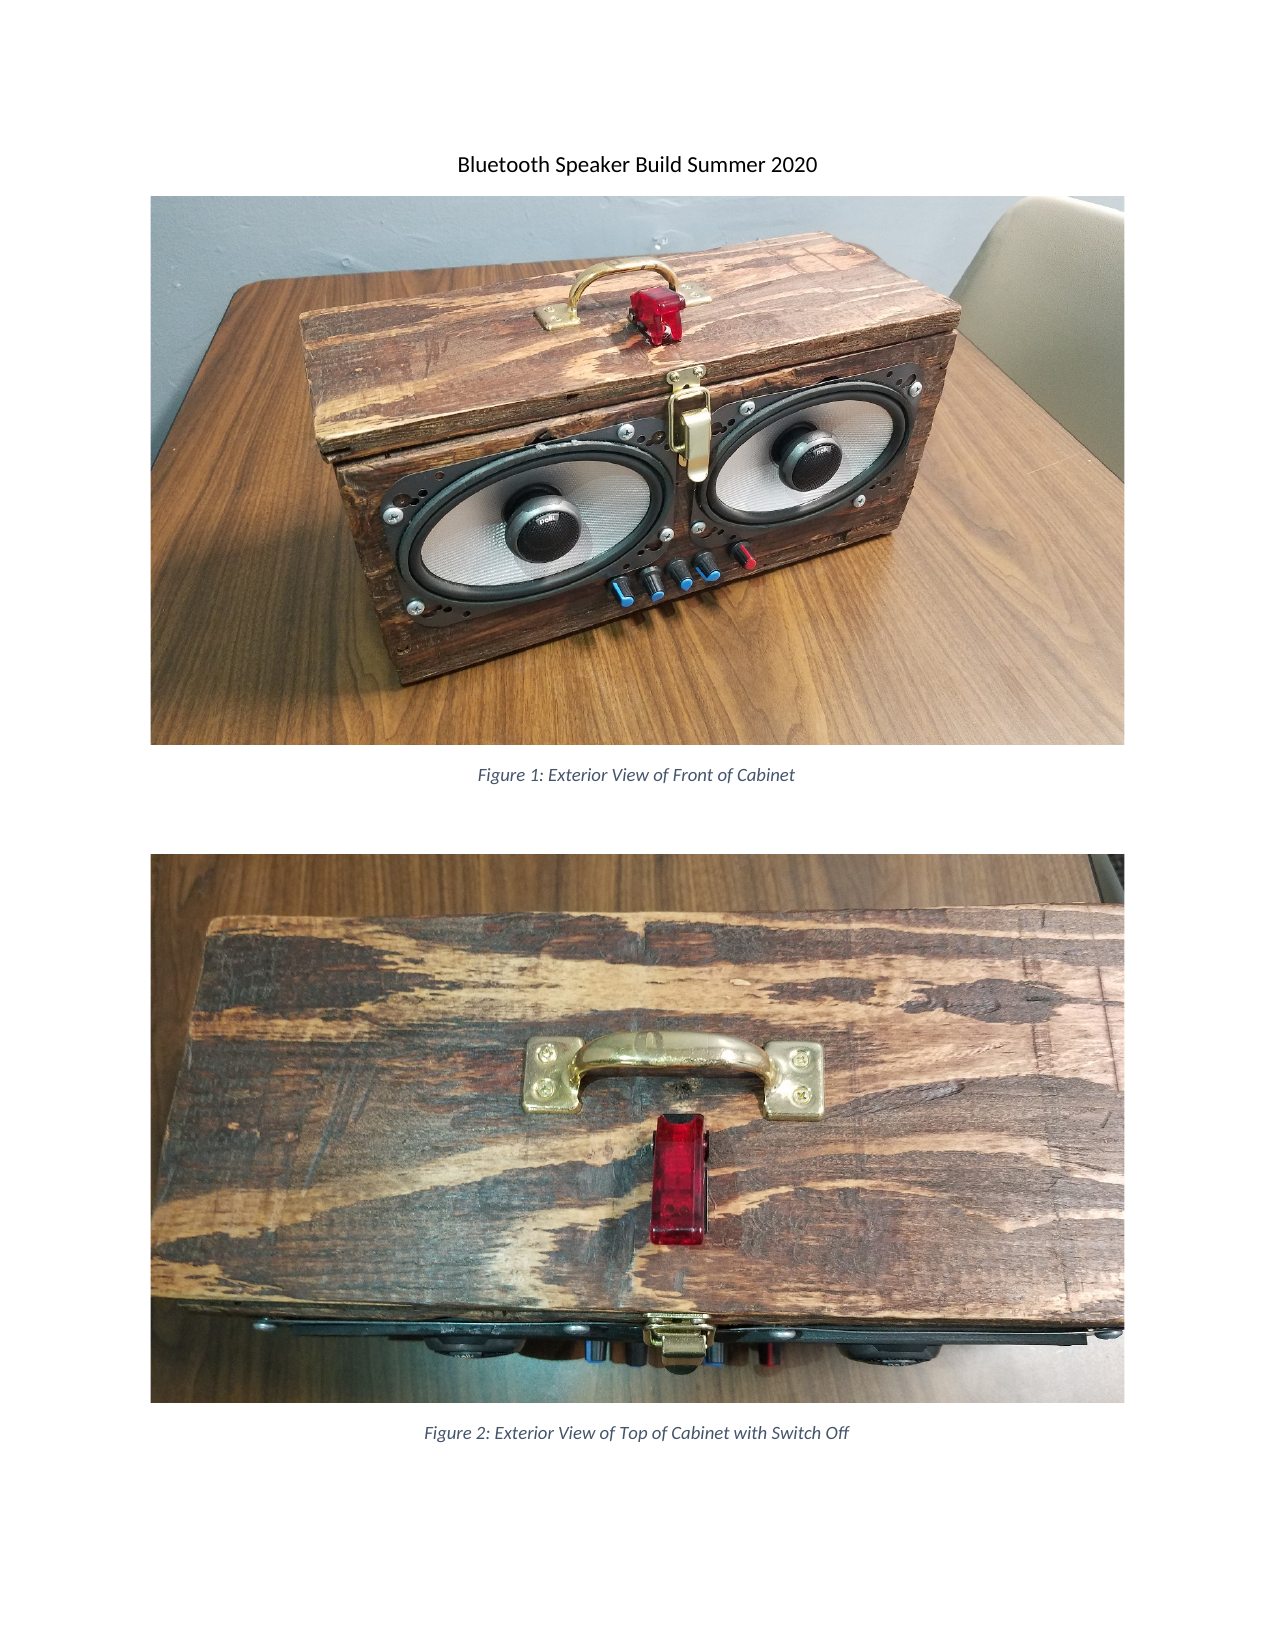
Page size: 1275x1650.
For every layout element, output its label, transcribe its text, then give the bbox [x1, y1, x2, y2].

text Bluetooth Speaker Build Summer 2020 [150, 150, 1125, 178]
text Figure 2: Exterior View of Top of Cabinet with Switch Off [150, 1421, 1125, 1444]
text Figure 1: Exterior View of Front of Cabinet [150, 764, 1125, 787]
picture [150, 854, 1125, 1403]
picture [150, 196, 1125, 745]
